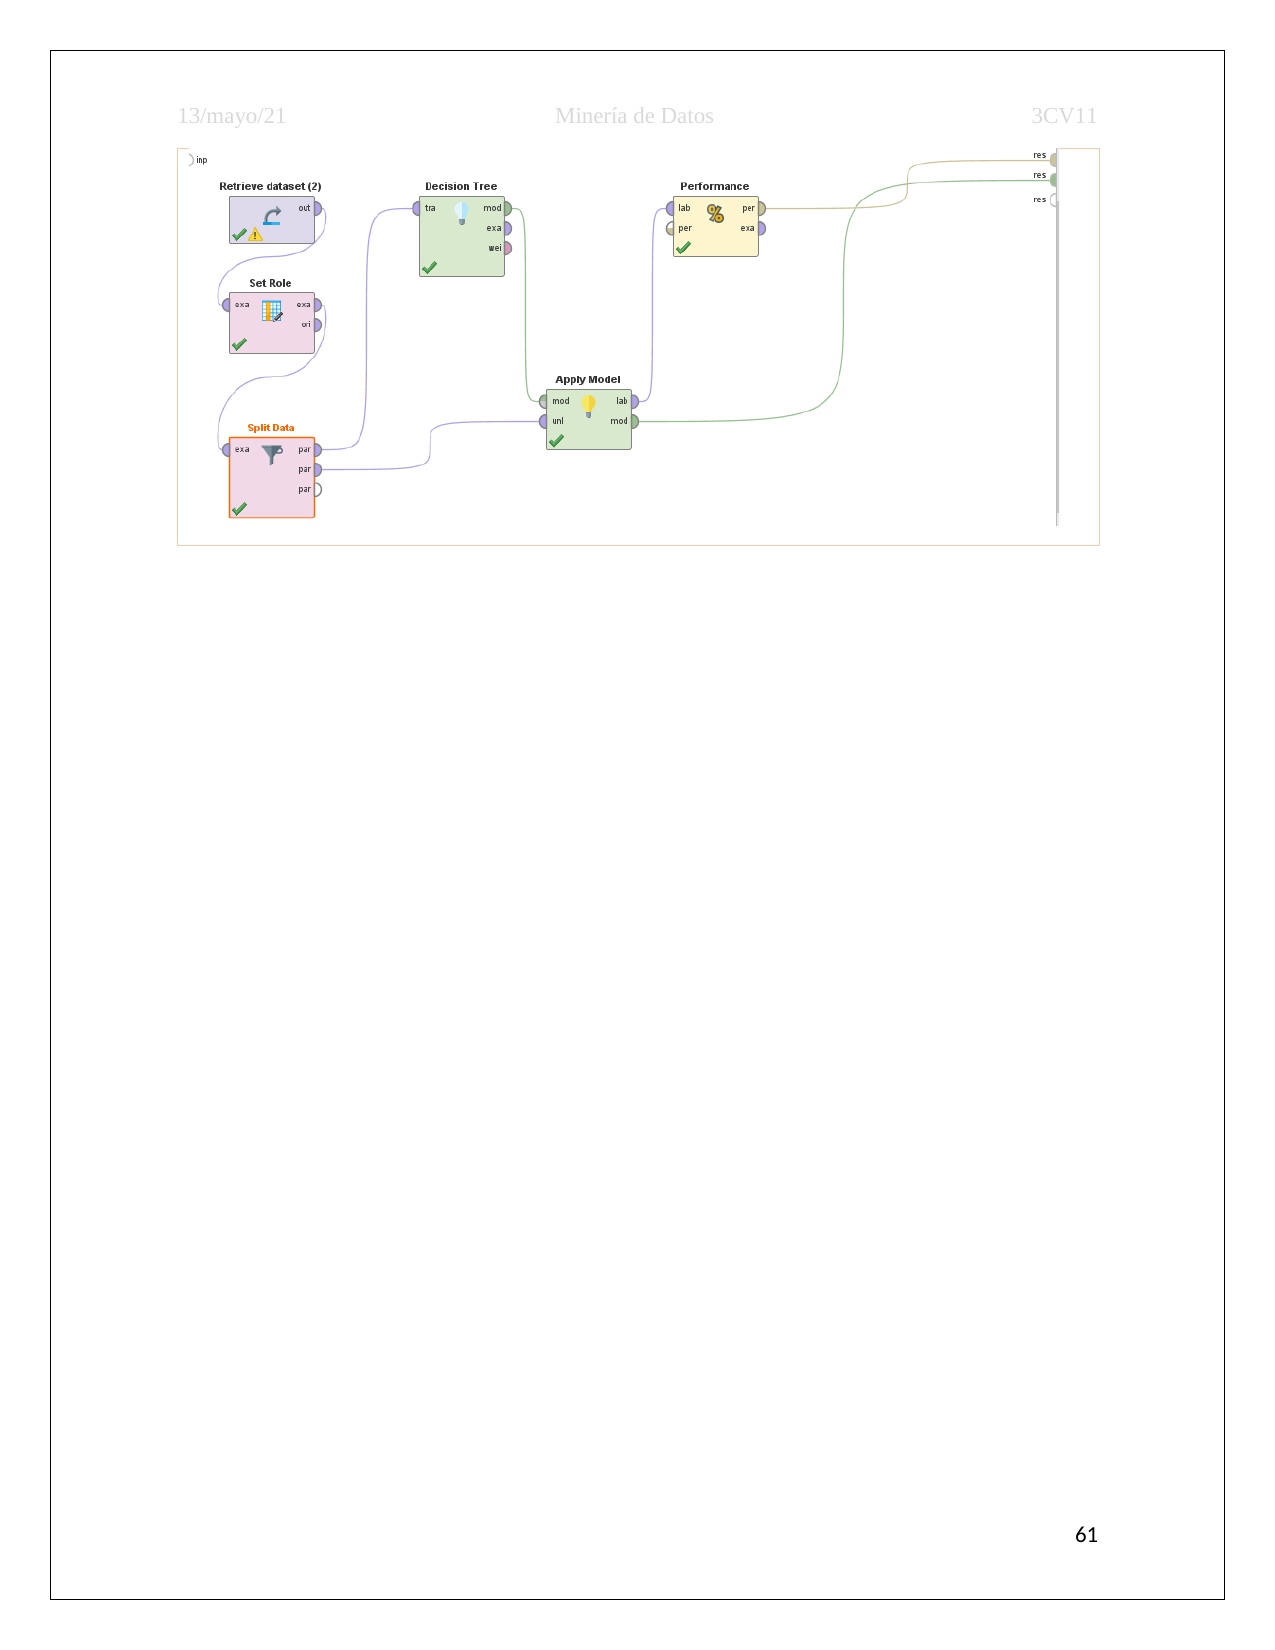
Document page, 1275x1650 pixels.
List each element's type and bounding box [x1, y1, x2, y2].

table_cell [178, 149, 1099, 544]
picture [188, 148, 1060, 526]
